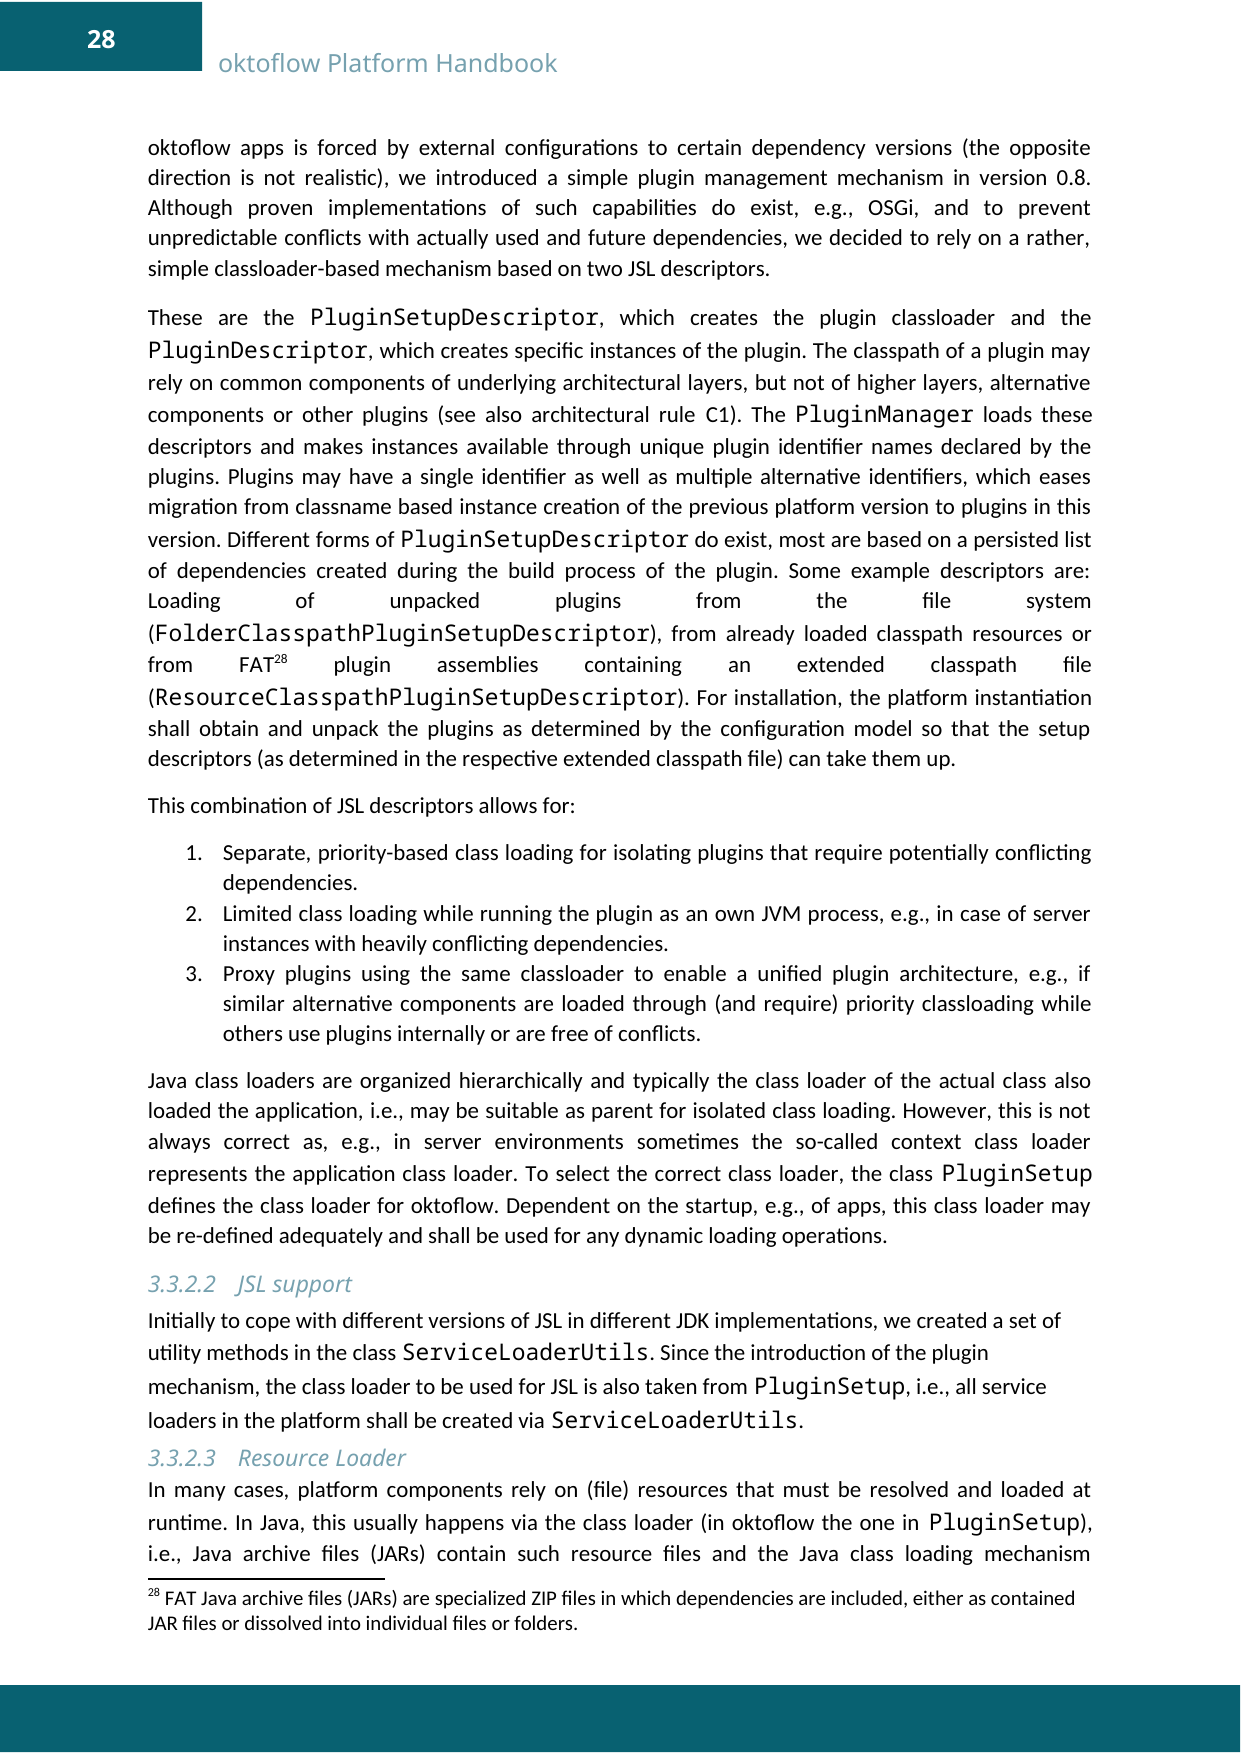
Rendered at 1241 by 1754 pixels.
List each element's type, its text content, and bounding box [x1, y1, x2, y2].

text Java class loaders are organized hierarchically and typically the class loader of the actual class also loaded the application, i.e., may be suitable as parent for isolated class loading. However, this is not always correct as, e.g., in server environments sometimes the so-called context class loader represents the application class loader. To select the correct class loader, the class PluginSetup defines the class loader for oktoflow. Dependent on the startup, e.g., of apps, this class loader may be re-defined adequately and shall be used for any dynamic loading operations. [148, 1066, 1093, 1249]
subtitle Resource Loader [148, 1442, 1093, 1473]
list Separate, priority-based class loading for isolating plugins that require potentially conflicting dependencies. [185, 838, 1093, 896]
list Limited class loading while running the plugin as an own JVM process, e.g., in case of server instances with heavily conflicting dependencies. [185, 899, 1093, 957]
subtitle JSL support [148, 1268, 1093, 1299]
text These are the PluginSetupDescriptor, which creates the plugin classloader and the PluginDescriptor, which creates specific instances of the plugin. The classpath of a plugin may rely on common components of underlying architectural layers, but not of higher layers, alternative components or other plugins (see also architectural rule C1). The PluginManager loads these descriptors and makes instances available through unique plugin identifier names declared by the plugins. Plugins may have a single identifier as well as multiple alternative identifiers, which eases migration from classname based instance creation of the previous platform version to plugins in this version. Different forms of PluginSetupDescriptor do exist, most are based on a persisted list of dependencies created during the build process of the plugin. Some example descriptors are: Loading of unpacked plugins from the file system (FolderClasspathPluginSetupDescriptor), from already loaded classpath resources or from FAT plugin assemblies containing an extended classpath file (ResourceClasspathPluginSetupDescriptor). For installation, the platform instantiation shall obtain and unpack the plugins as determined by the configuration model so that the setup descriptors (as determined in the respective extended classpath file) can take them up. [148, 301, 1093, 772]
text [148, 1475, 1093, 1567]
list Proxy plugins using the same classloader to enable a unified plugin architecture, e.g., if similar alternative components are loaded through (and require) priority classloading while others use plugins internally or are free of conflicts. [185, 959, 1093, 1047]
text This combination of JSL descriptors allows for: [148, 791, 1093, 819]
subtitle Initially to cope with different versions of JSL in different JDK implementations, we created a set of utility methods in the class ServiceLoaderUtils. Since the introduction of the plugin mechanism, the class loader to be used for JSL is also taken from PluginSetup, i.e., all service loaders in the platform shall be created via ServiceLoaderUtils. [148, 1306, 1093, 1435]
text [148, 133, 1093, 282]
